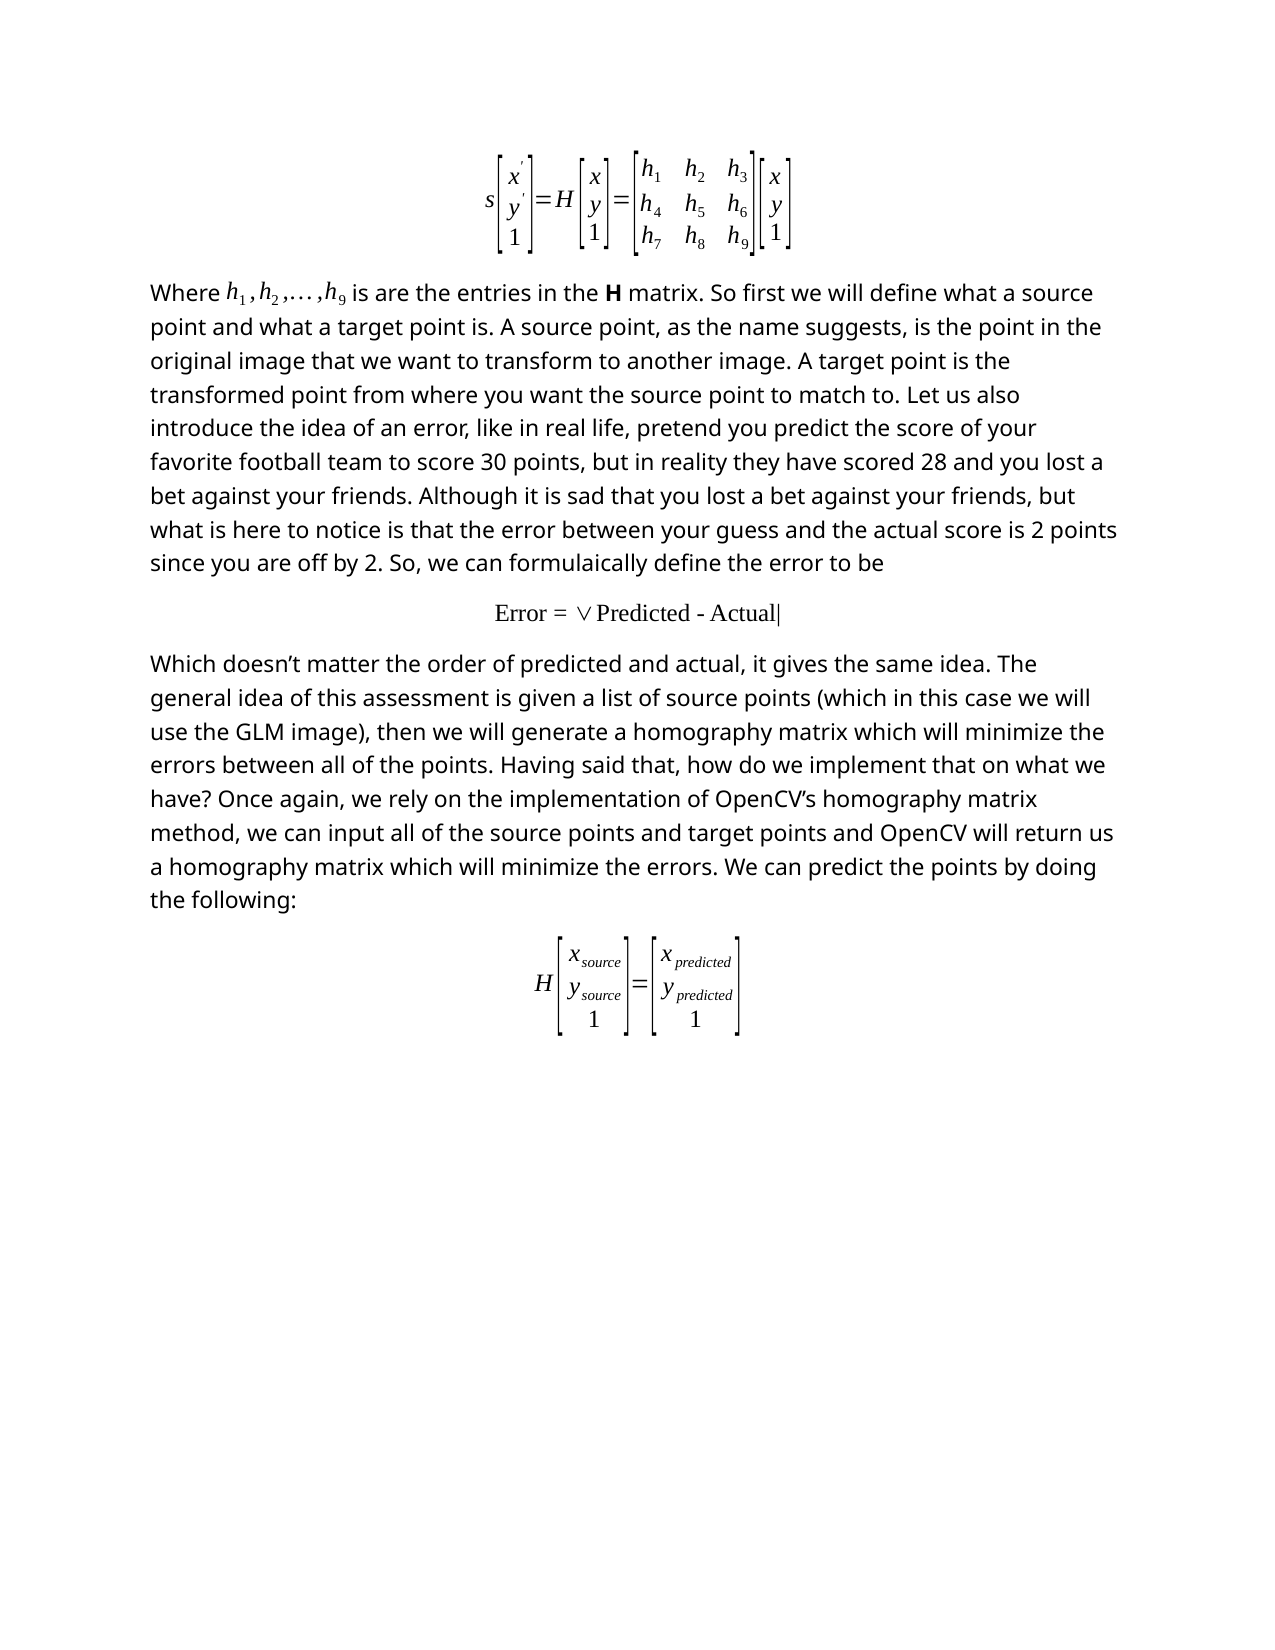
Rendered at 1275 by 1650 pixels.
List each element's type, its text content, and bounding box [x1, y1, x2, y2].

text Where is are the entries in the H matrix. So first we will define what a source point and what a target point is. A source point, as the name suggests, is the point in the original image that we want to transform to another image. A target point is the transformed point from where you want the source point to match to. Let us also introduce the idea of an error, like in real life, pretend you predict the score of your favorite football team to score 30 points, but in reality they have scored 28 and you lost a bet against your friends. Although it is sad that you lost a bet against your friends, but what is here to notice is that the error between your guess and the actual score is 2 points since you are off by 2. So, we can formulaically define the error to be [150, 277, 1125, 579]
text Which doesn’t matter the order of predicted and actual, it gives the same idea. The general idea of this assessment is given a list of source points (which in this case we will use the GLM image), then we will generate a homography matrix which will minimize the errors between all of the points. Having said that, how do we implement that on what we have? Once again, we rely on the implementation of OpenCV’s homography matrix method, we can input all of the source points and target points and OpenCV will return us a homography matrix which will minimize the errors. We can predict the points by doing the following: [150, 648, 1125, 916]
